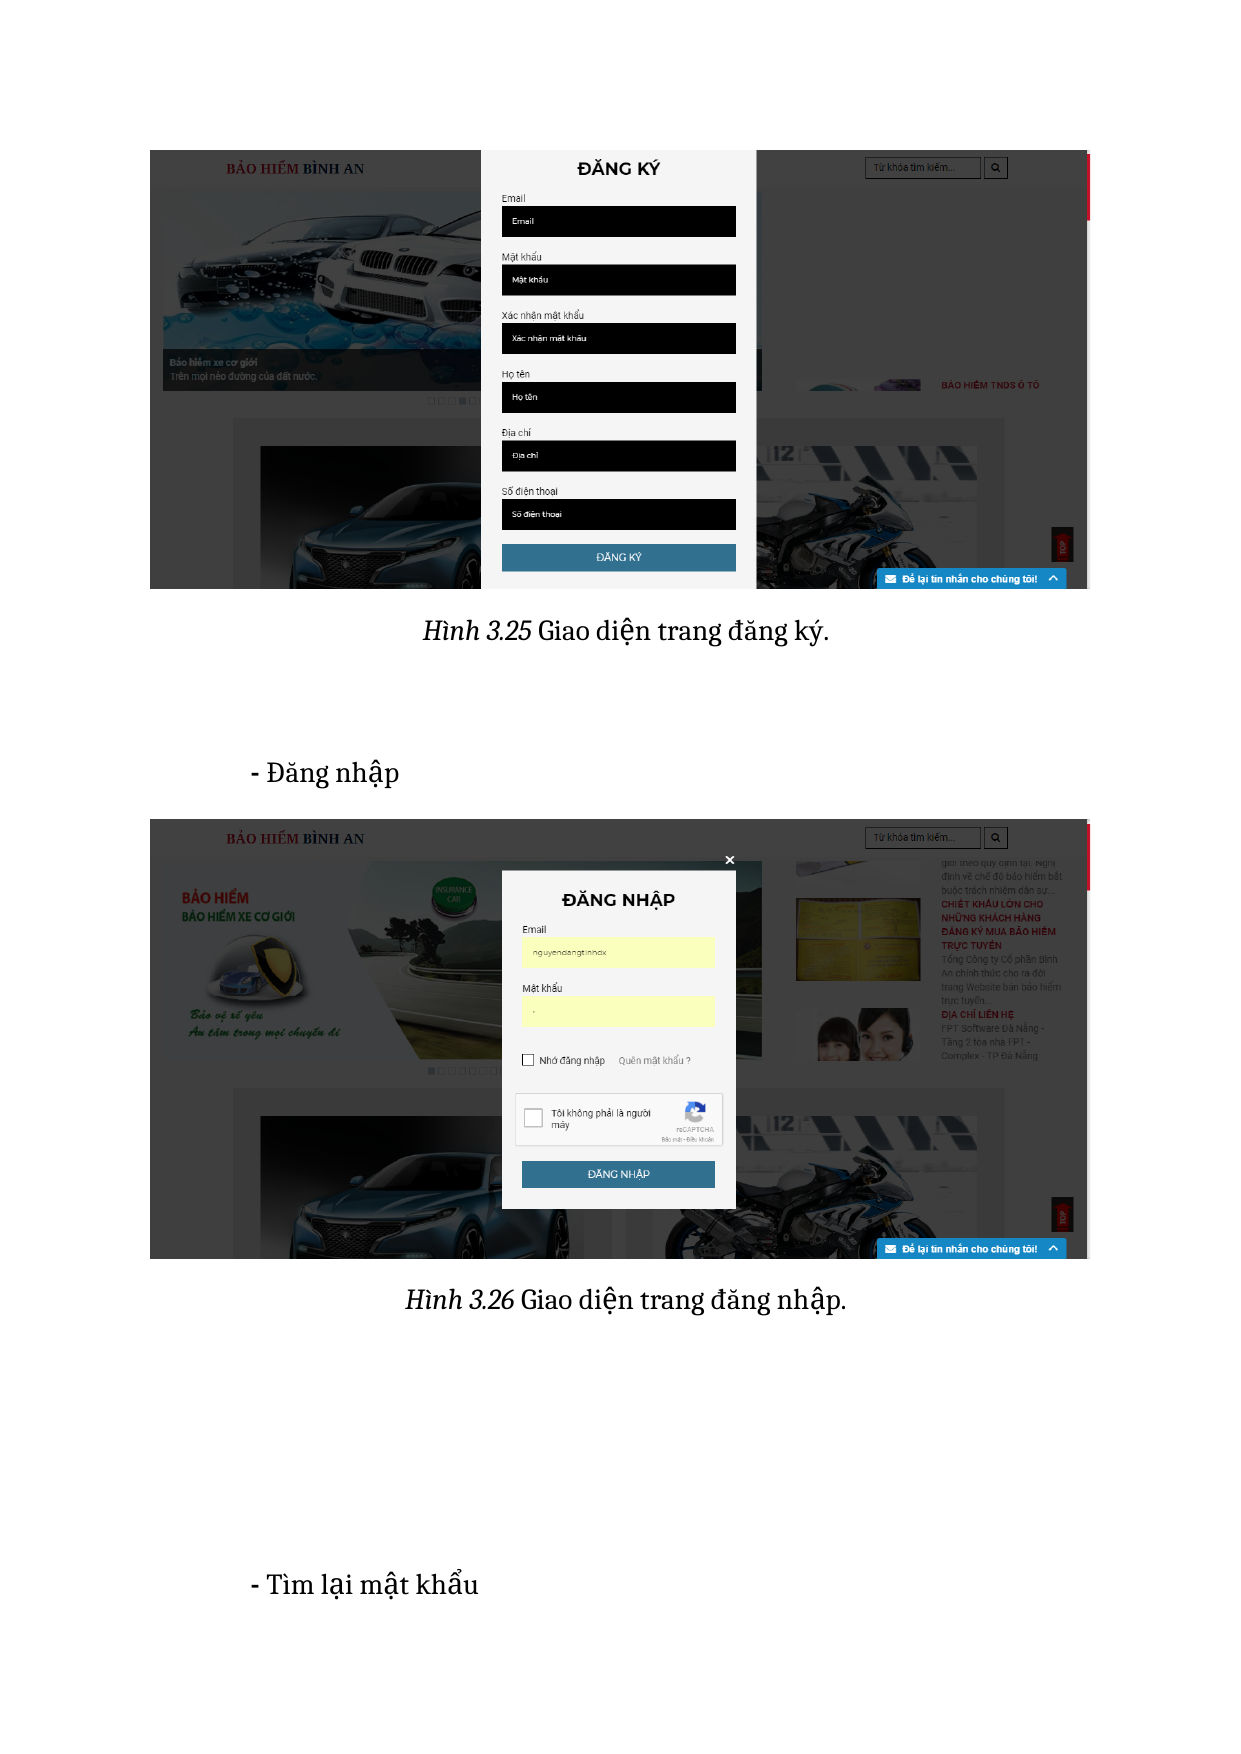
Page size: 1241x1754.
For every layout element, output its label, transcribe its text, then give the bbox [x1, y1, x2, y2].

text Hình 3.26 Giao diện trang đăng nhập. [150, 1283, 1090, 1317]
text - Đăng nhập [189, 756, 1090, 790]
picture [150, 150, 1091, 589]
picture [150, 819, 1091, 1259]
text Hình 3.25 Giao diện trang đăng ký. [150, 614, 1090, 648]
text - Tìm lại mật khẩu [189, 1568, 1090, 1601]
